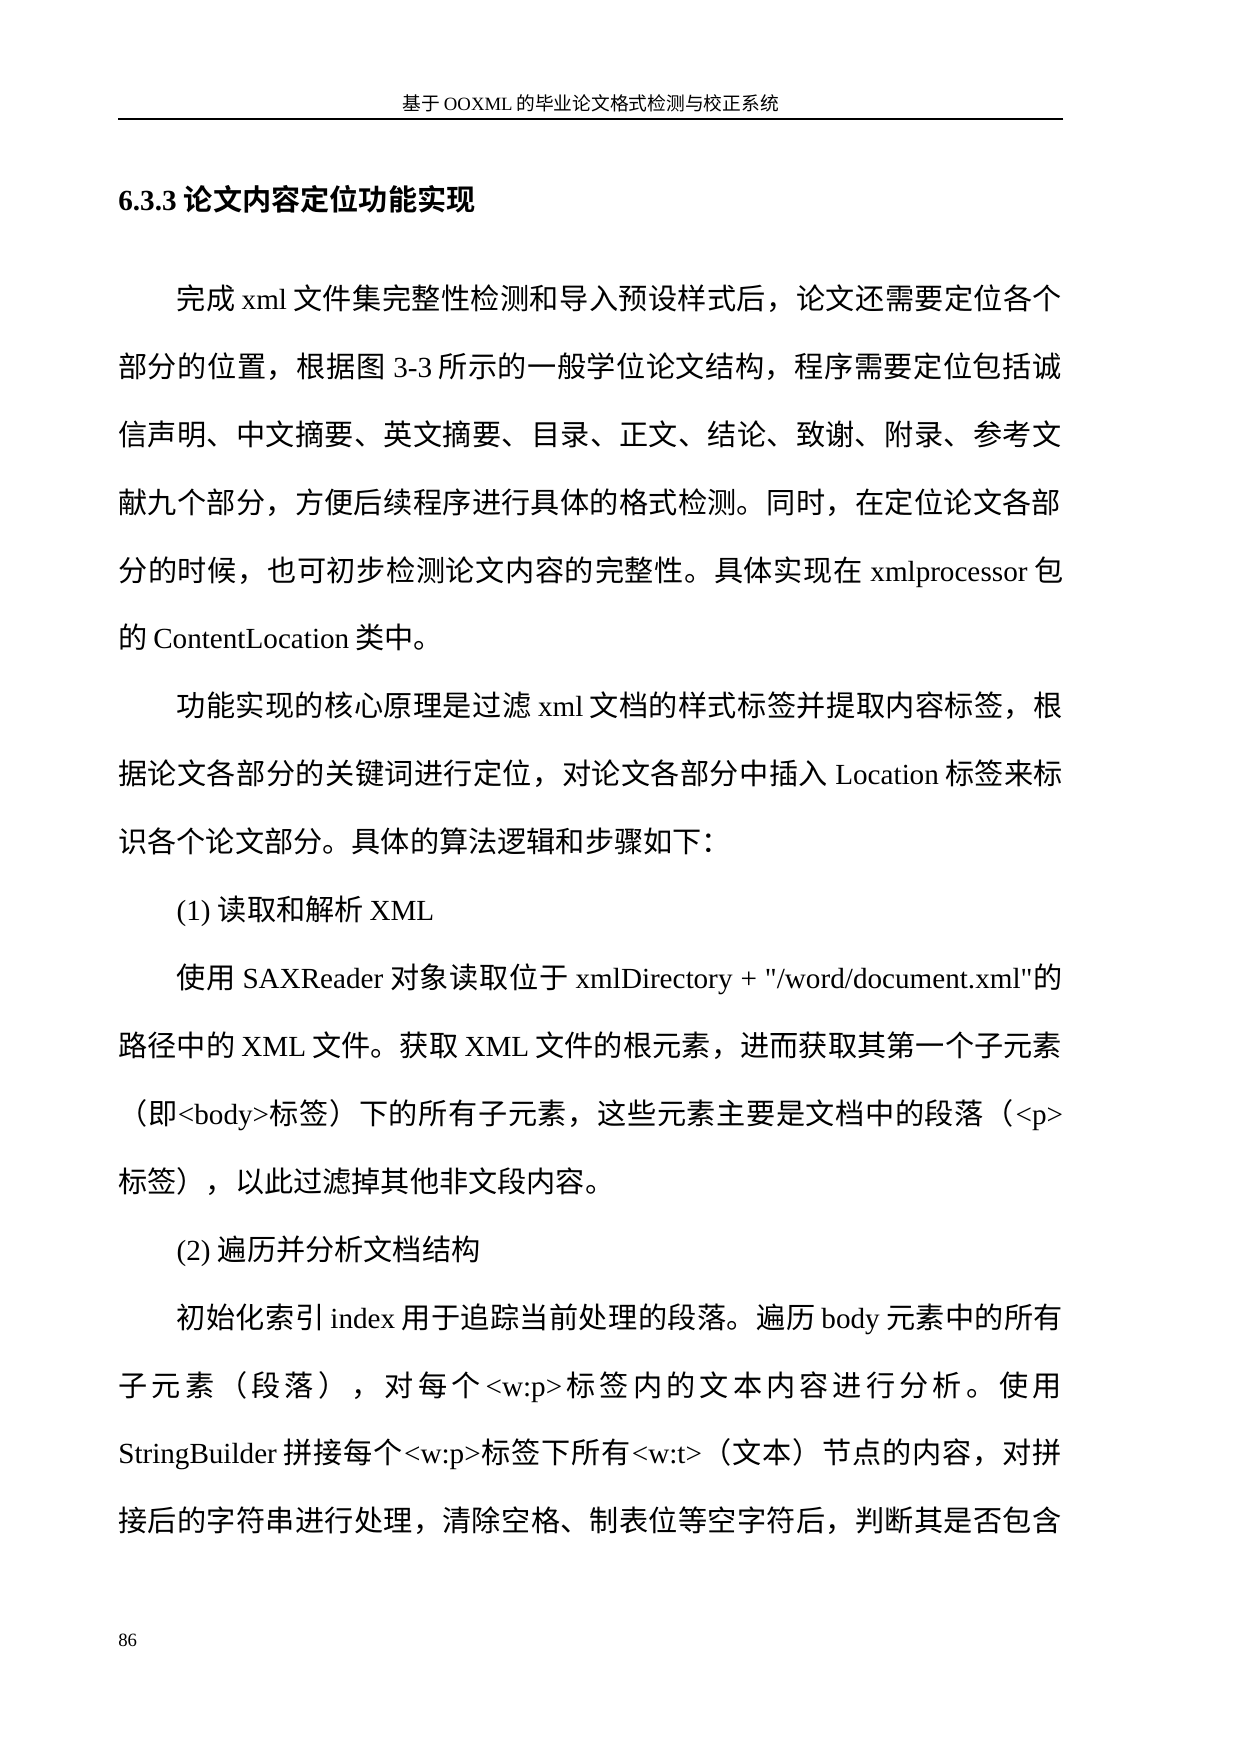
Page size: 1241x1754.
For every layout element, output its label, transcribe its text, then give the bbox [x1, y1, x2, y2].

subtitle 论文内容定位功能实现 [118, 164, 1063, 232]
text 使用SAXReader对象读取位于xmlDirectory + "/word/document.xml"的路径中的XML文件。获取XML文件的根元素，进而获取其第一个子元素（即<body>标签）下的所有子元素，这些元素主要是文档中的段落（<p>标签），以此过滤掉其他非文段内容。 [118, 942, 1063, 1213]
text 功能实现的核心原理是过滤xml文档的样式标签并提取内容标签，根据论文各部分的关键词进行定位，对论文各部分中插入Location标签来标识各个论文部分。具体的算法逻辑和步骤如下： [118, 670, 1063, 874]
list 遍历并分析文档结构 [118, 1213, 1063, 1281]
text 完成xml文件集完整性检测和导入预设样式后，论文还需要定位各个部分的位置，根据图 3-3所示的一般学位论文结构，程序需要定位包括诚信声明、中文摘要、英文摘要、目录、正文、结论、致谢、附录、参考文献九个部分，方便后续程序进行具体的格式检测。同时，在定位论文各部分的时候，也可初步检测论文内容的完整性。具体实现在xmlprocessor包的ContentLocation类中。 [118, 263, 1063, 670]
list 读取和解析XML [118, 874, 1063, 942]
